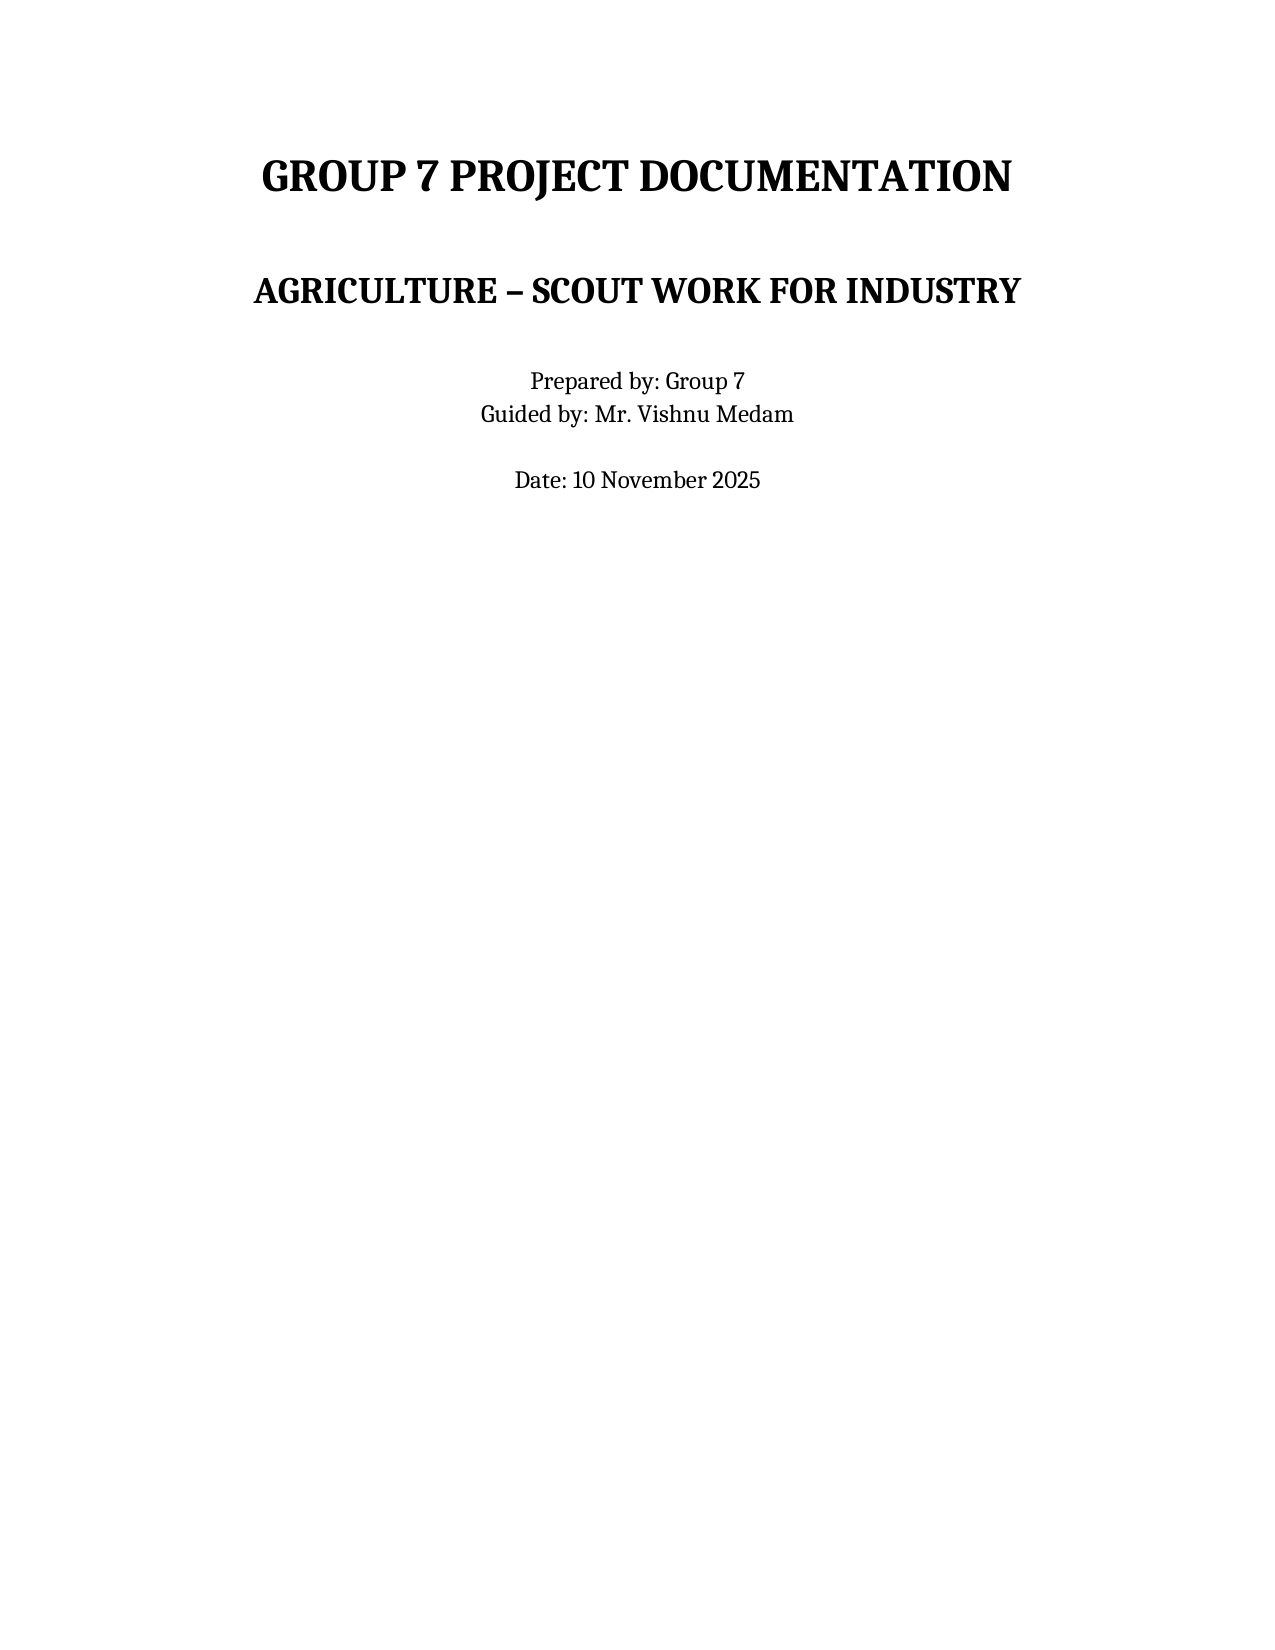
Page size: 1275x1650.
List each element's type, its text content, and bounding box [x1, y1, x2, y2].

text GROUP 7 PROJECT DOCUMENTATION AGRICULTURE – SCOUT WORK FOR INDUSTRY Prepared by: Group 7 Guided by: Mr. Vishnu Medam Date: 10 November 2025 [187, 150, 1087, 494]
